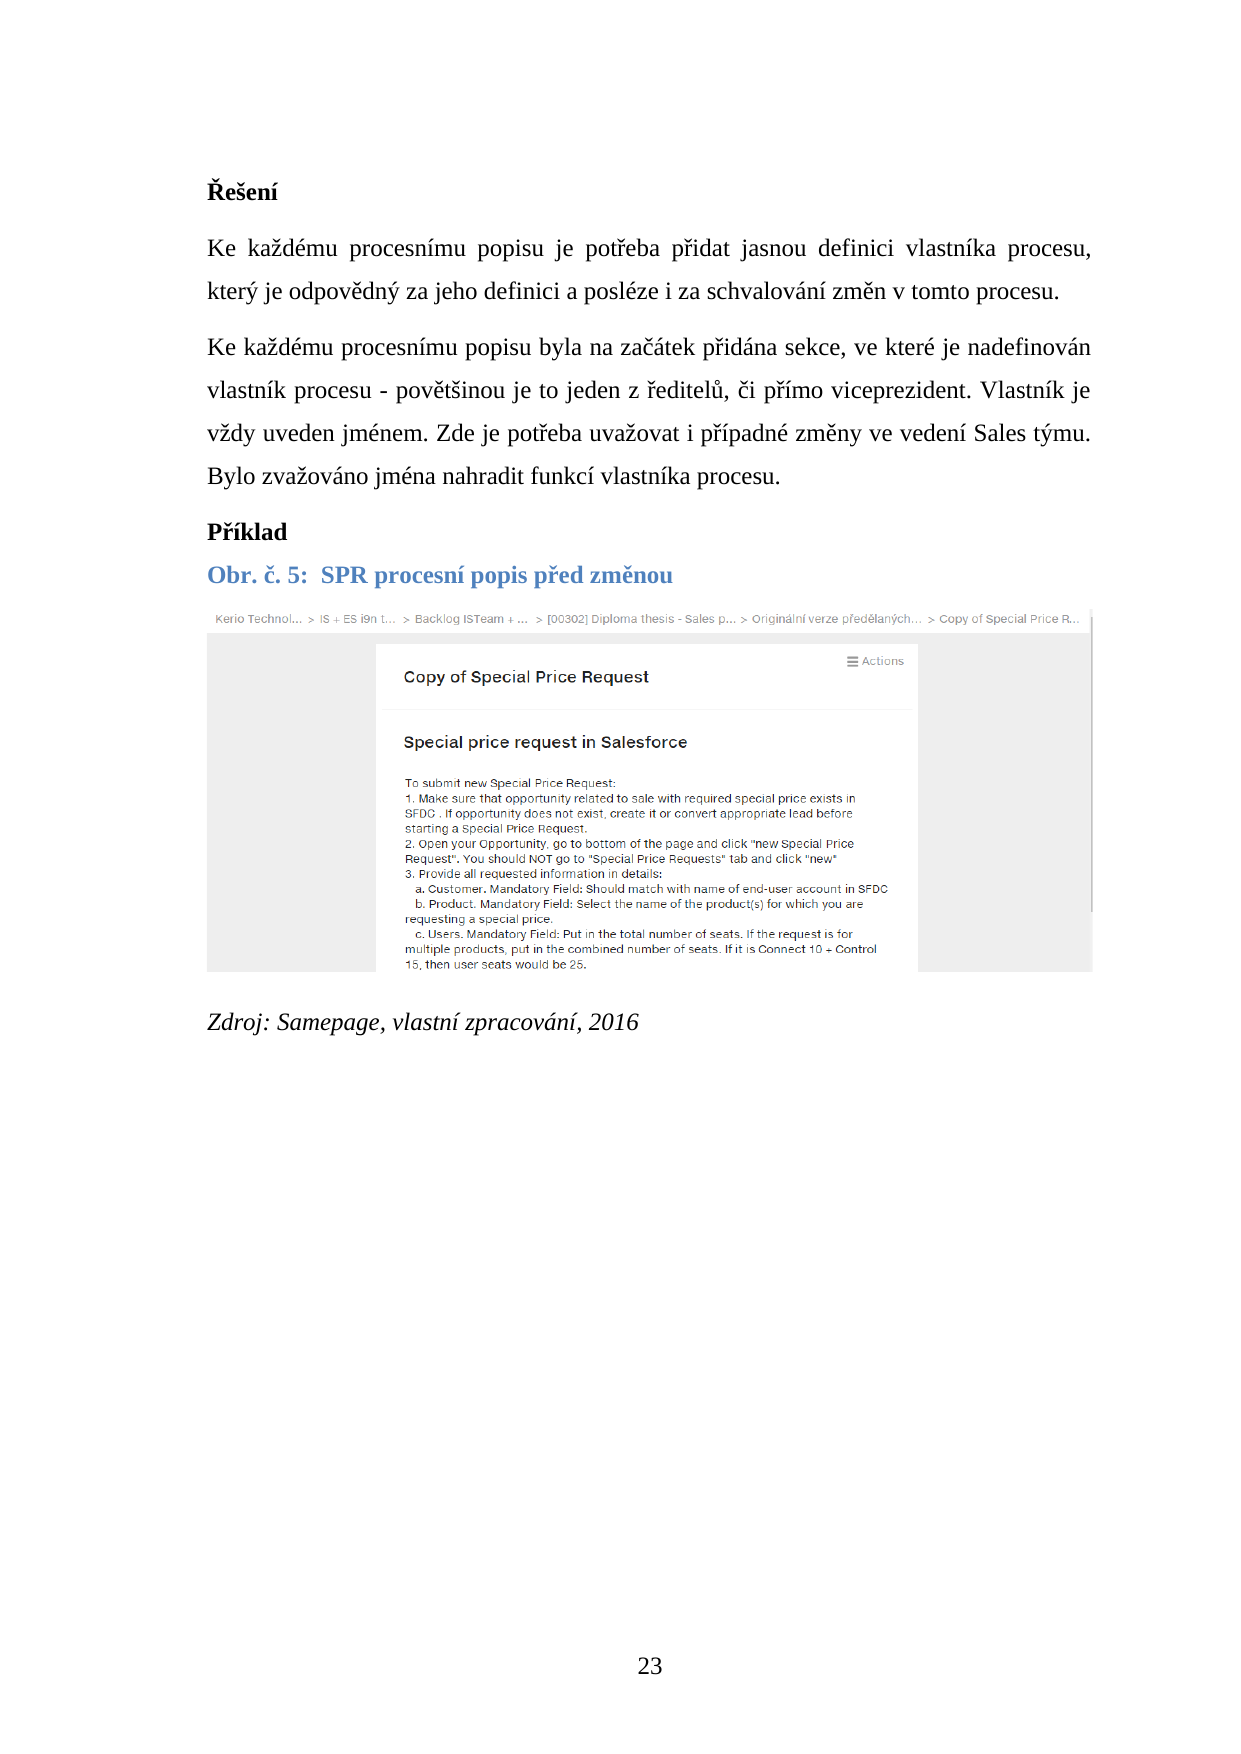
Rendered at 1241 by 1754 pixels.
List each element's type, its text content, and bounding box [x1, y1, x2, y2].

text Ke každému procesnímu popisu je potřeba přidat jasnou definici vlastníka procesu, který je odpovědný za jeho definici a posléze i za schvalování změn v tomto procesu. [207, 233, 1092, 305]
subtitle Řešení [207, 177, 1092, 206]
text Obr. č. 5: SPR procesní popis před změnou [207, 560, 1092, 588]
subtitle Příklad [207, 517, 1092, 545]
subtitle Zdroj: Samepage, vlastní zpracování, 2016 [207, 1007, 1092, 1036]
text Ke každému procesnímu popisu byla na začátek přidána sekce, ve které je nadefinován vlastník procesu - povětšinou je to jeden z ředitelů, či přímo viceprezident. Vlastník je vždy uveden jménem. Zde je potřeba uvažovat i případné změny ve vedení Sales týmu. Bylo zvažováno jména nahradit funkcí vlastníka procesu. [207, 332, 1092, 490]
picture [206, 609, 1093, 972]
